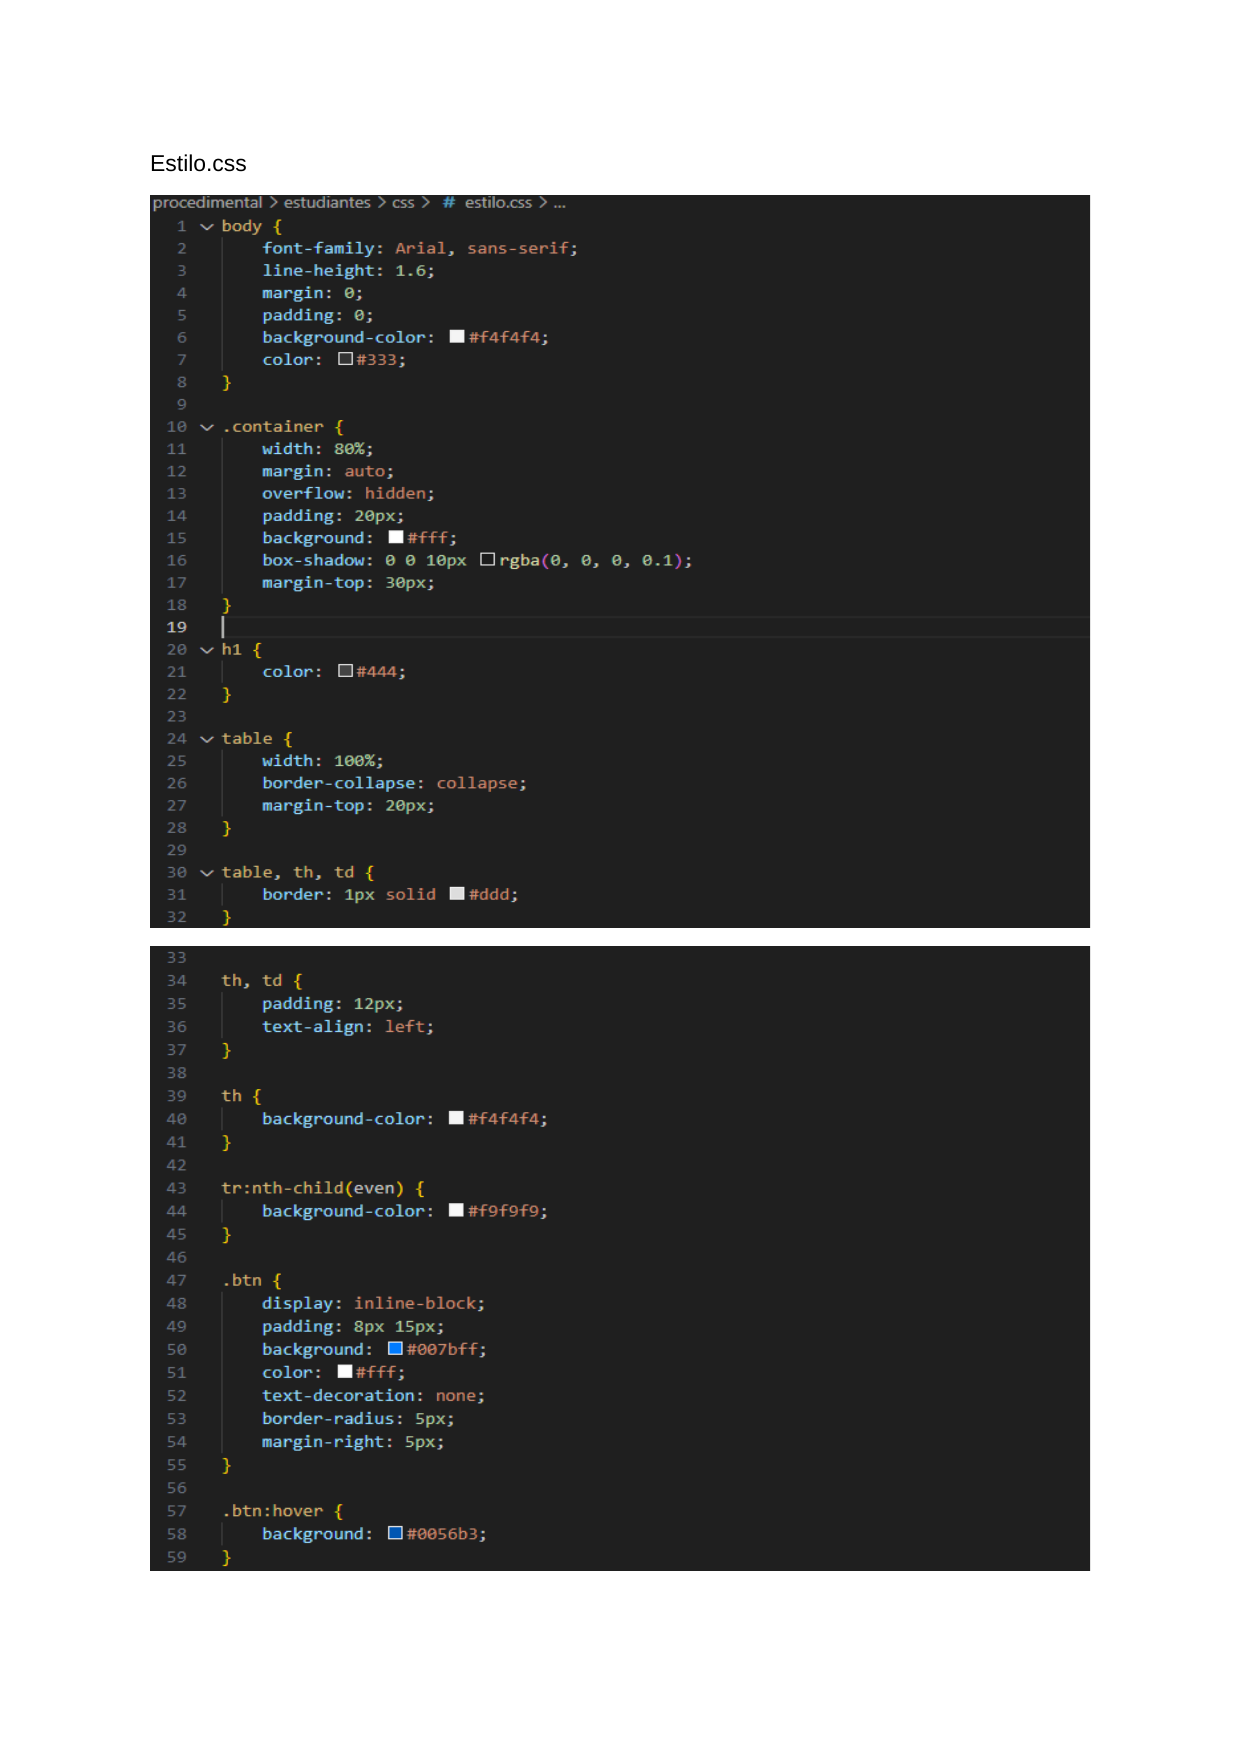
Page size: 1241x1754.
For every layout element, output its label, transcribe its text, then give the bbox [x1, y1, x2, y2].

text Estilo.css [150, 150, 1090, 176]
